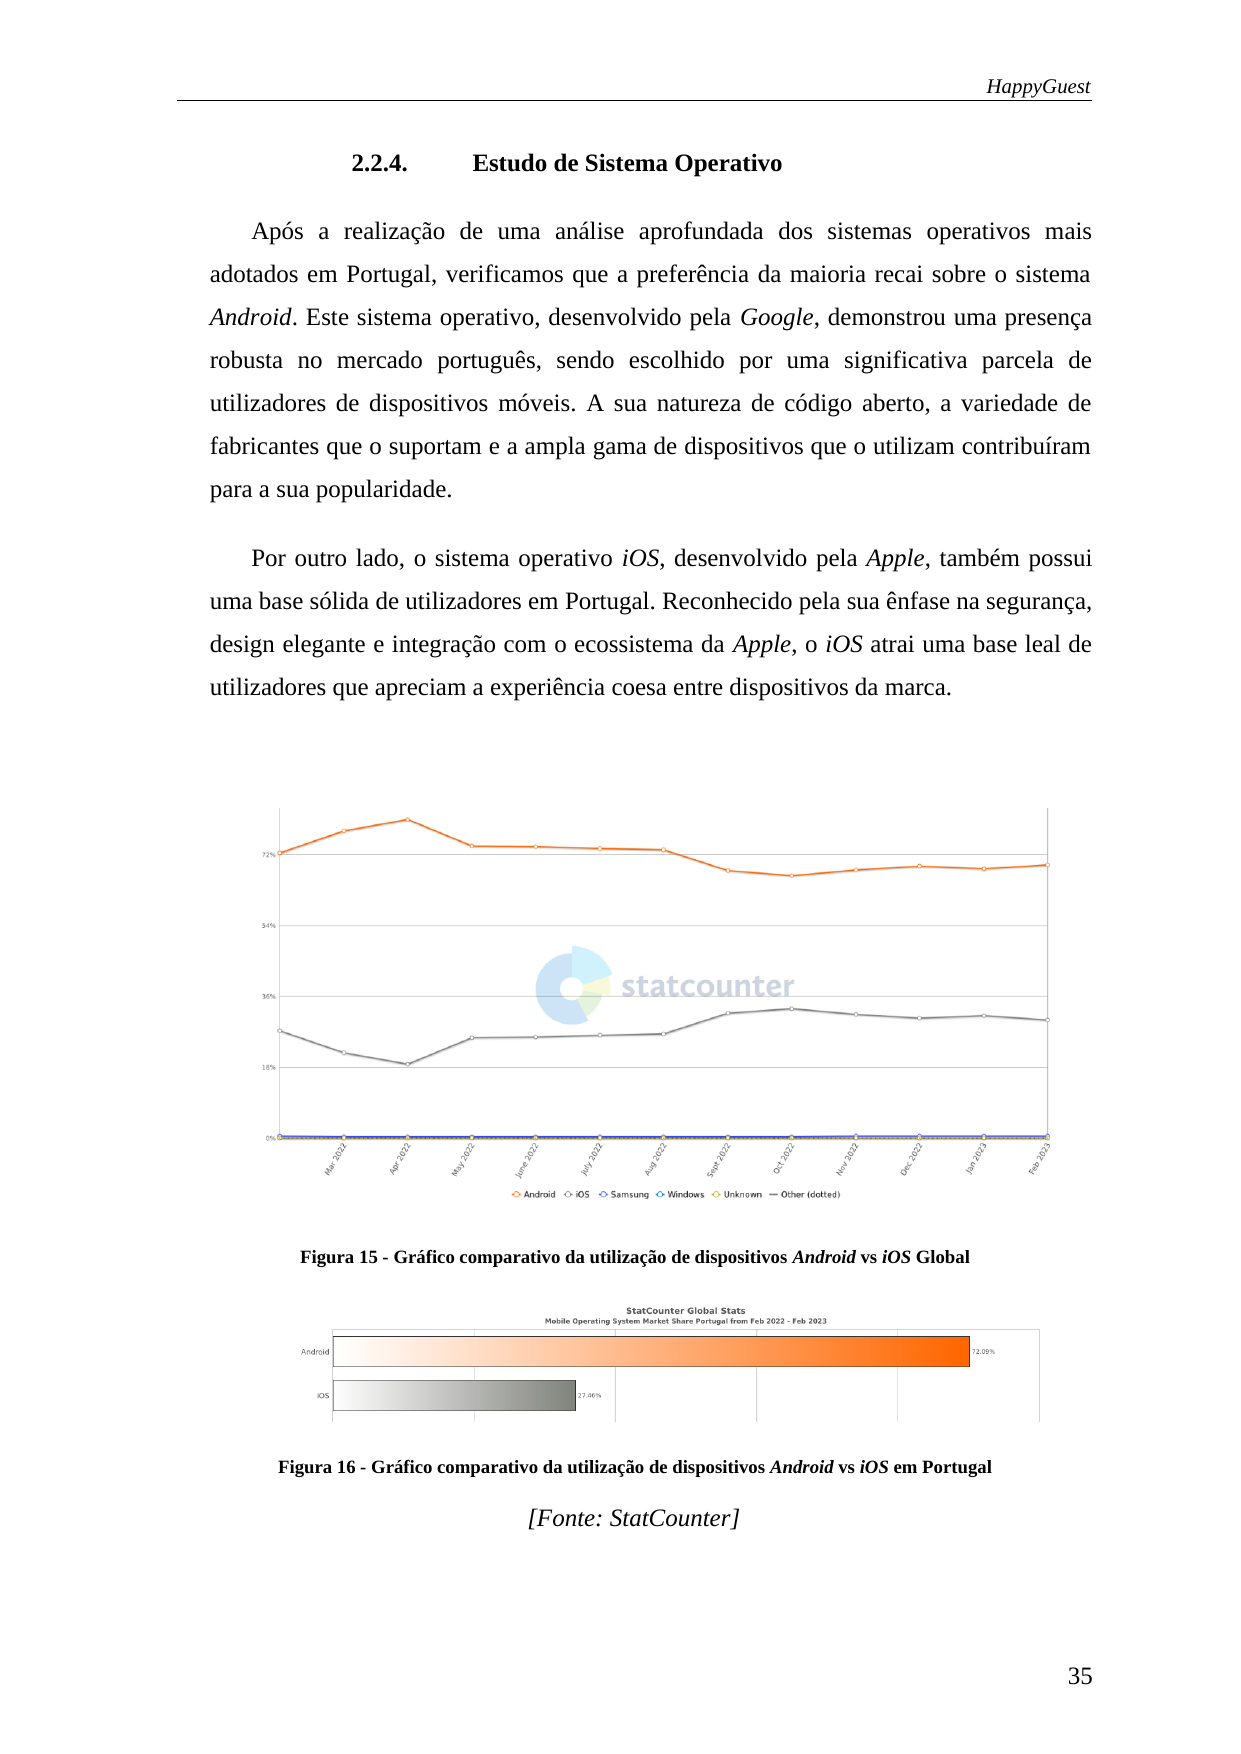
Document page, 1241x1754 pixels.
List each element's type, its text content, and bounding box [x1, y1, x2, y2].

picture [261, 808, 1068, 1212]
text [Fonte: StatCounter] [177, 1503, 1092, 1532]
picture [280, 1305, 1048, 1422]
text Após a realização de uma análise aprofundada dos sistemas operativos mais adotados em Portugal, verificamos que a preferência da maioria recai sobre o sistema Android. Este sistema operativo, desenvolvido pela Google, demonstrou uma presença robusta no mercado português, sendo escolhido por uma significativa parcela de utilizadores de dispositivos móveis. A sua natureza de código aberto, a variedade de fabricantes que o suportam e a ampla gama de dispositivos que o utilizam contribuíram para a sua popularidade. [209, 216, 1092, 503]
text Por outro lado, o sistema operativo iOS, desenvolvido pela Apple, também possui uma base sólida de utilizadores em Portugal. Reconhecido pela sua ênfase na segurança, design elegante e integração com o ecossistema da Apple, o iOS atrai uma base leal de utilizadores que apreciam a experiência coesa entre dispositivos da marca. [209, 543, 1092, 701]
text Figura 16 - Gráfico comparativo da utilização de dispositivos Android vs iOS em Portugal [177, 1456, 1092, 1478]
text Figura 15 - Gráfico comparativo da utilização de dispositivos Android vs iOS Global [177, 1246, 1092, 1268]
subtitle Estudo de Sistema Operativo [310, 148, 1092, 176]
